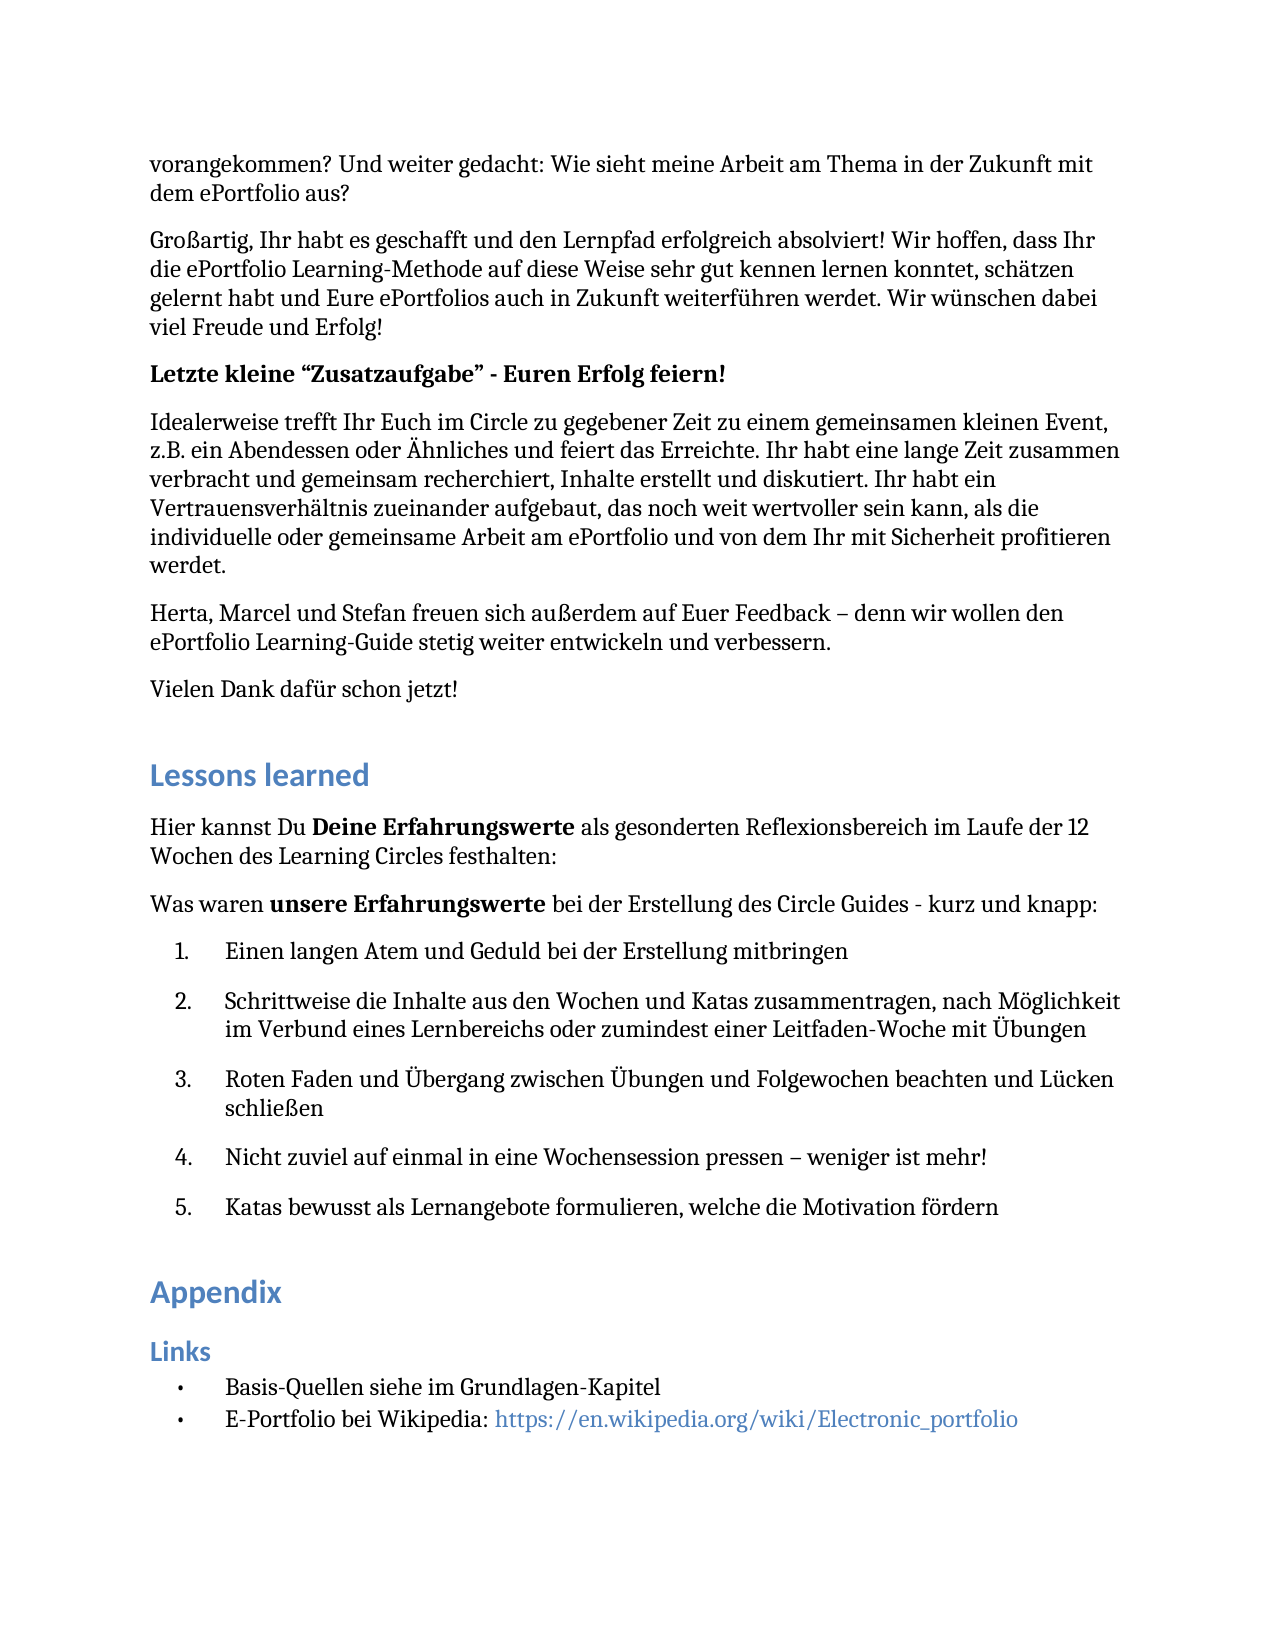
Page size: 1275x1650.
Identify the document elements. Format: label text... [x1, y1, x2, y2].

text Letzte kleine “Zusatzaufgabe” - Euren Erfolg feiern! [150, 360, 1125, 389]
text Vielen Dank dafür schon jetzt! [150, 675, 1125, 704]
subtitle Links [150, 1333, 1125, 1369]
text Hier kannst Du Deine Erfahrungswerte als gesonderten Reflexionsbereich im Laufe der 12 Wochen des Learning Circles festhalten: [150, 813, 1125, 871]
list Schrittweise die Inhalte aus den Wochen und Katas zusammentragen, nach Möglichkeit im Verbund eines Lernbereichs oder zumindest einer Leitfaden-Woche mit Übungen [175, 987, 1125, 1044]
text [150, 150, 1125, 207]
list Katas bewusst als Lernangebote formulieren, welche die Motivation fördern [175, 1193, 1125, 1222]
subtitle Appendix [150, 1272, 1125, 1312]
text Idealerweise trefft Ihr Euch im Circle zu gegebener Zeit zu einem gemeinsamen kleinen Event, z.B. ein Abendessen oder Ähnliches und feiert das Erreichte. Ihr habt eine lange Zeit zusammen verbracht und gemeinsam recherchiert, Inhalte erstellt und diskutiert. Ihr habt ein Vertrauensverhältnis zueinander aufgebaut, das noch weit wertvoller sein kann, als die individuelle oder gemeinsame Arbeit am ePortfolio und von dem Ihr mit Sicherheit profitieren werdet. [150, 407, 1125, 580]
subtitle Lessons learned [150, 754, 1125, 794]
list E-Portfolio bei Wikipedia: https://en.wikipedia.org/wiki/Electronic_portfolio [175, 1405, 1125, 1434]
list Basis-Quellen siehe im Grundlagen-Kapitel [175, 1372, 1125, 1401]
text Was waren unsere Erfahrungswerte bei der Erstellung des Circle Guides - kurz und knapp: [150, 889, 1125, 918]
list Einen langen Atem und Geduld bei der Erstellung mitbringen [175, 937, 1125, 966]
list Nicht zuviel auf einmal in eine Wochensession pressen – weniger ist mehr! [175, 1143, 1125, 1172]
list Roten Faden und Übergang zwischen Übungen und Folgewochen beachten und Lücken schließen [175, 1065, 1125, 1122]
text Herta, Marcel und Stefan freuen sich außerdem auf Euer Feedback – denn wir wollen den ePortfolio Learning-Guide stetig weiter entwickeln und verbessern. [150, 599, 1125, 656]
text Großartig, Ihr habt es geschafft und den Lernpfad erfolgreich absolviert! Wir hoffen, dass Ihr die ePortfolio Learning-Methode auf diese Weise sehr gut kennen lernen konntet, schätzen gelernt habt und Eure ePortfolios auch in Zukunft weiterführen werdet. Wir wünschen dabei viel Freude und Erfolg! [150, 226, 1125, 341]
